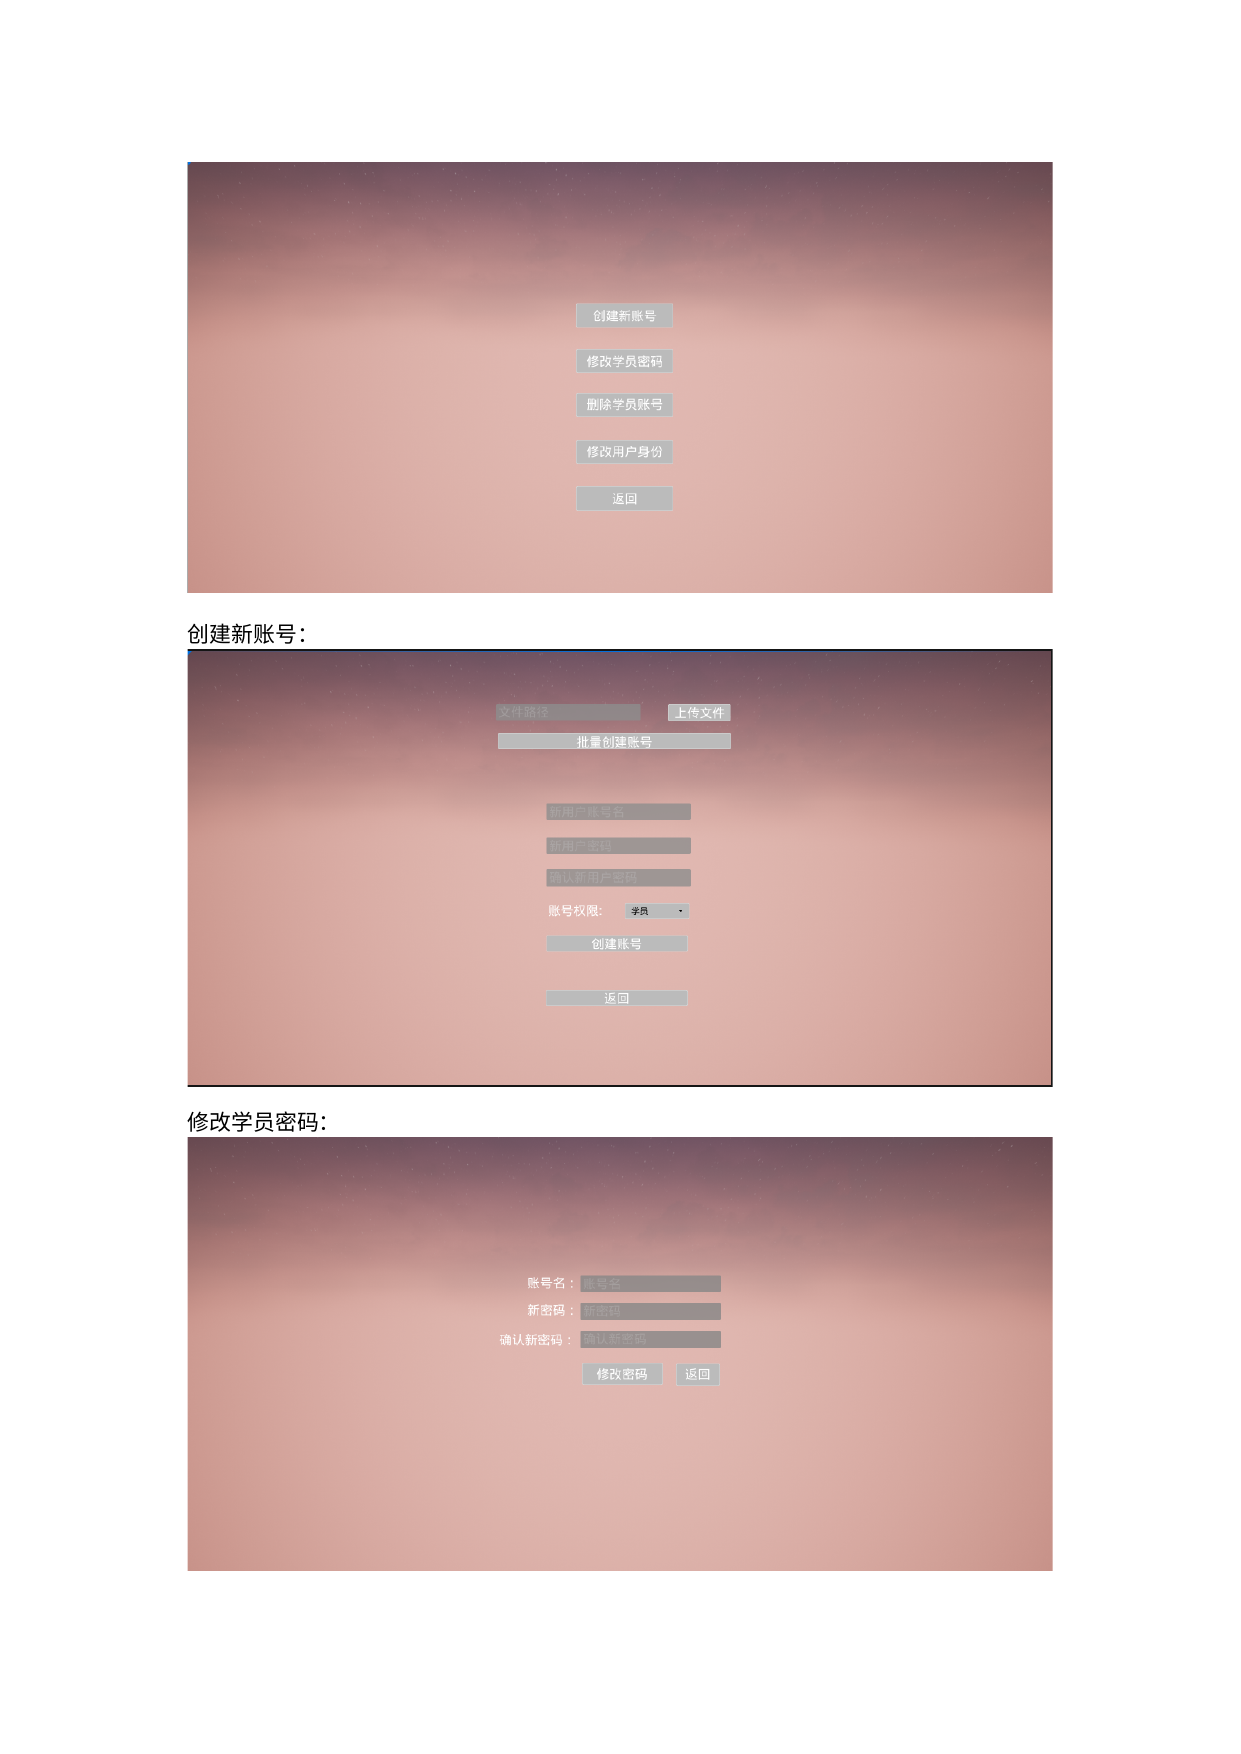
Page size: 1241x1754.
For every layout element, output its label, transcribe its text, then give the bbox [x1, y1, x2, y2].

picture [187, 162, 1053, 593]
text 修改学员密码： [187, 1104, 1053, 1137]
text 创建新账号： [187, 617, 1053, 649]
picture [187, 649, 1053, 1087]
picture [187, 1137, 1053, 1571]
